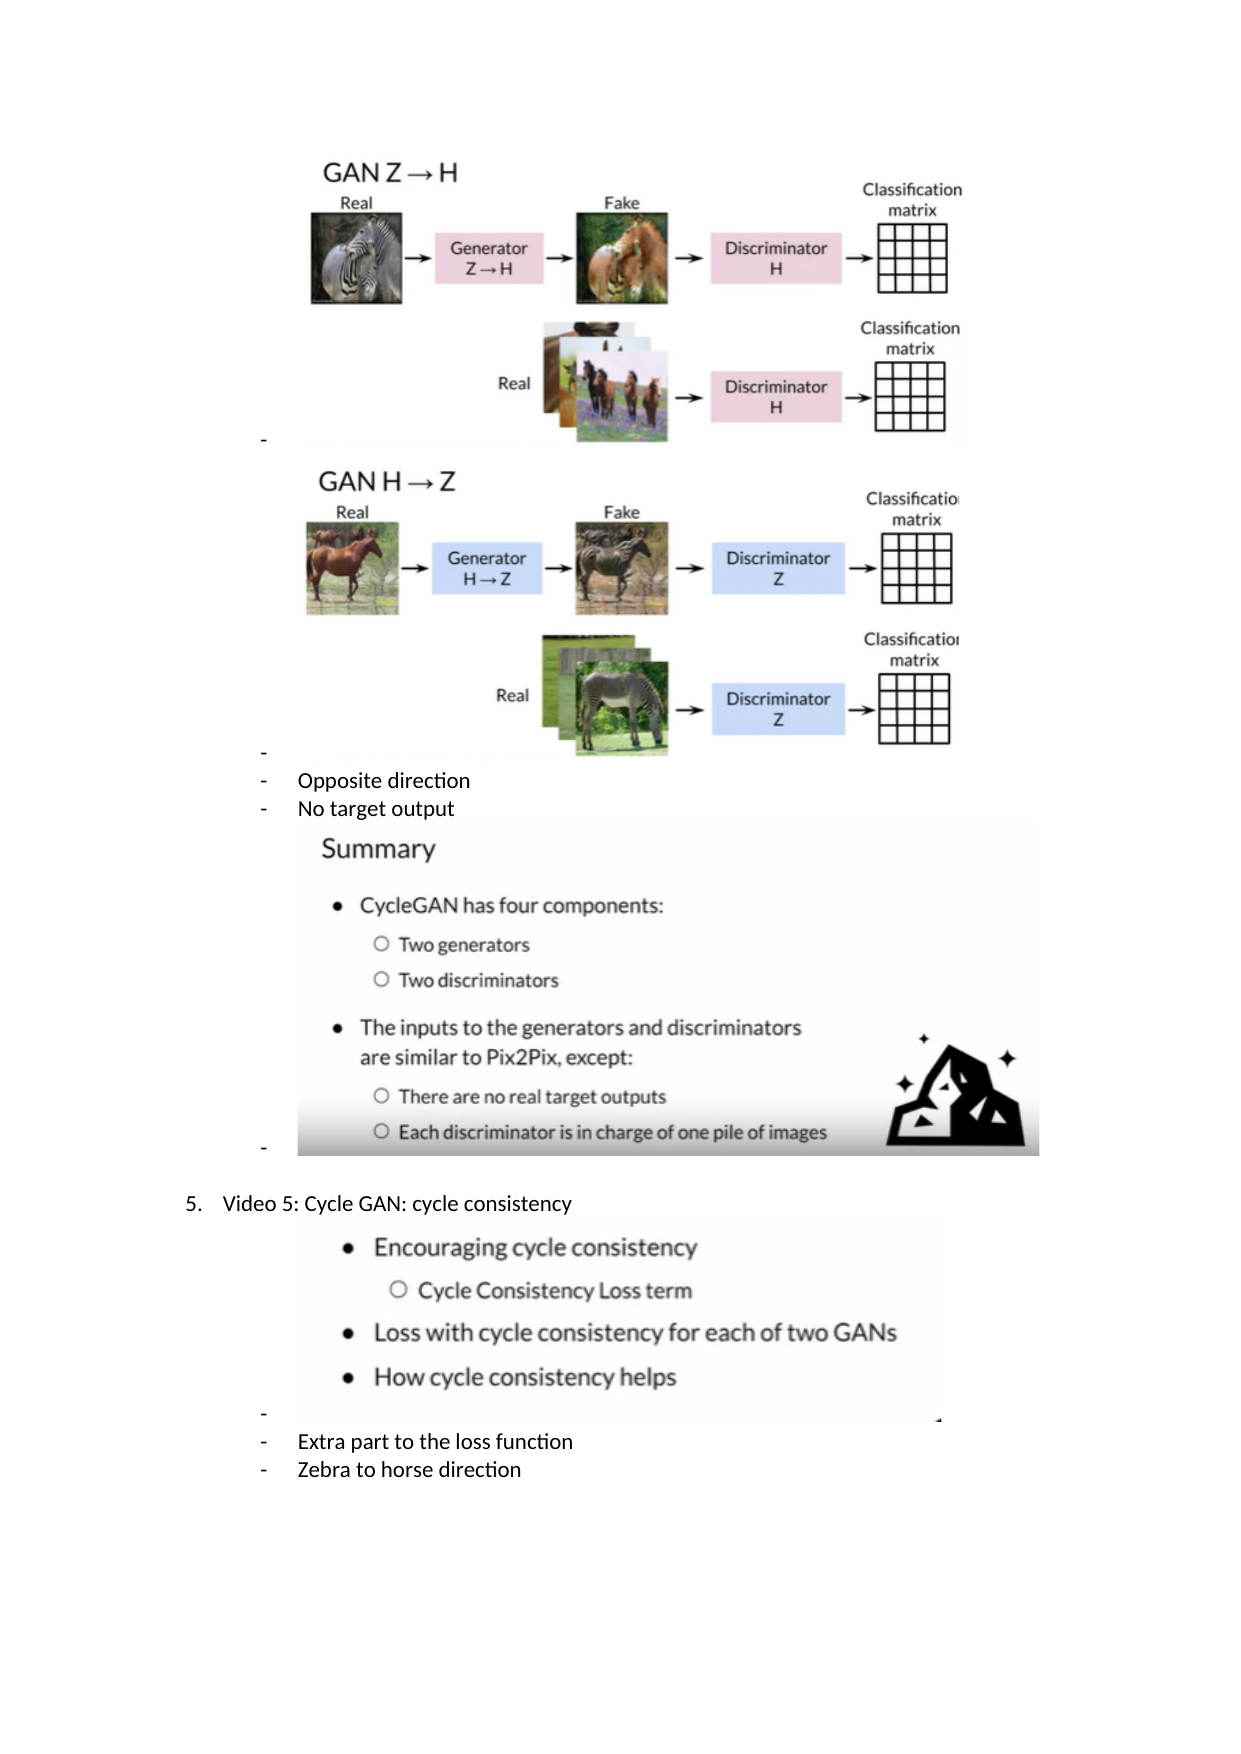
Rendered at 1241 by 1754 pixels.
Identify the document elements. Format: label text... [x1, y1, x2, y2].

picture [297, 1217, 942, 1422]
list Opposite direction [260, 766, 1093, 794]
list Zebra to horse direction [260, 1456, 1093, 1483]
picture [297, 453, 960, 761]
picture [297, 822, 1040, 1156]
list Video 5: Cycle GAN: cycle consistency [185, 1189, 1093, 1217]
picture [297, 147, 966, 448]
list Extra part to the loss function [260, 1427, 1093, 1456]
list No target output [260, 794, 1093, 822]
